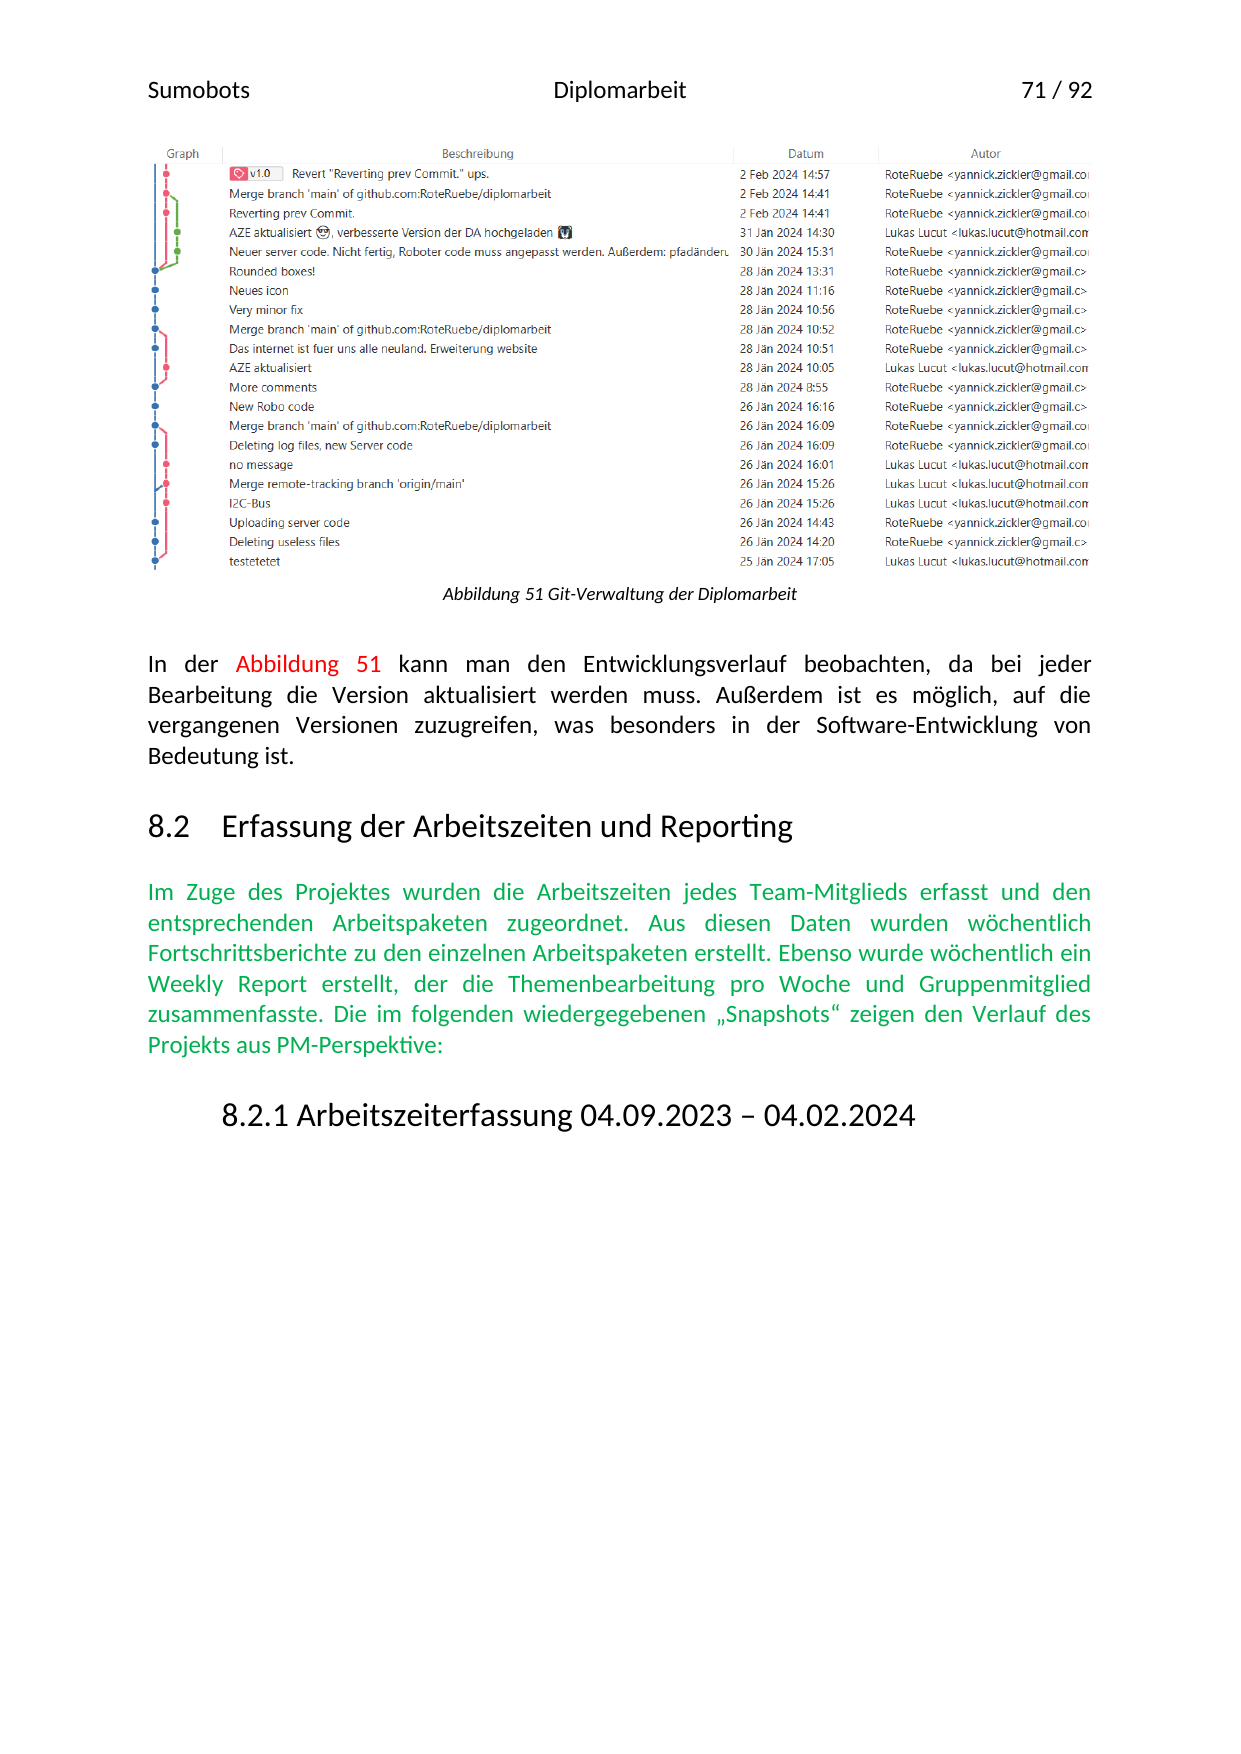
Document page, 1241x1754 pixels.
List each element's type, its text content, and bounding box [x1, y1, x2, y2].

subtitle Arbeitszeiterfassung 04.09.2023 – 04.02.2024 [221, 1094, 1093, 1135]
text Abbildung 51 Git-Verwaltung der Diplomarbeit [148, 582, 1093, 605]
text Im Zuge des Projektes wurden die Arbeitszeiten jedes Team-Mitglieds erfasst und den entsprechenden Arbeitspaketen zugeordnet. Aus diesen Daten wurden wöchentlich Fortschrittsberichte zu den einzelnen Arbeitspaketen erstellt. Ebenso wurde wöchentlich ein Weekly Report erstellt, der die Themenbearbeitung pro Woche und Gruppenmitglied zusammenfasste. Die im folgenden wiedergegebenen „Snapshots“ zeigen den Verlauf des Projekts aus PM-Perspektive: [148, 876, 1093, 1059]
text In der Abbildung 51 kann man den Entwicklungsverlauf beobachten, da bei jeder Bearbeitung die Version aktualisiert werden muss. Außerdem ist es möglich, auf die vergangenen Versionen zuzugreifen, was besonders in der Software-Entwicklung von Bedeutung ist. [148, 648, 1093, 770]
subtitle Erfassung der Arbeitszeiten und Reporting [148, 805, 1093, 846]
picture [147, 147, 1093, 570]
